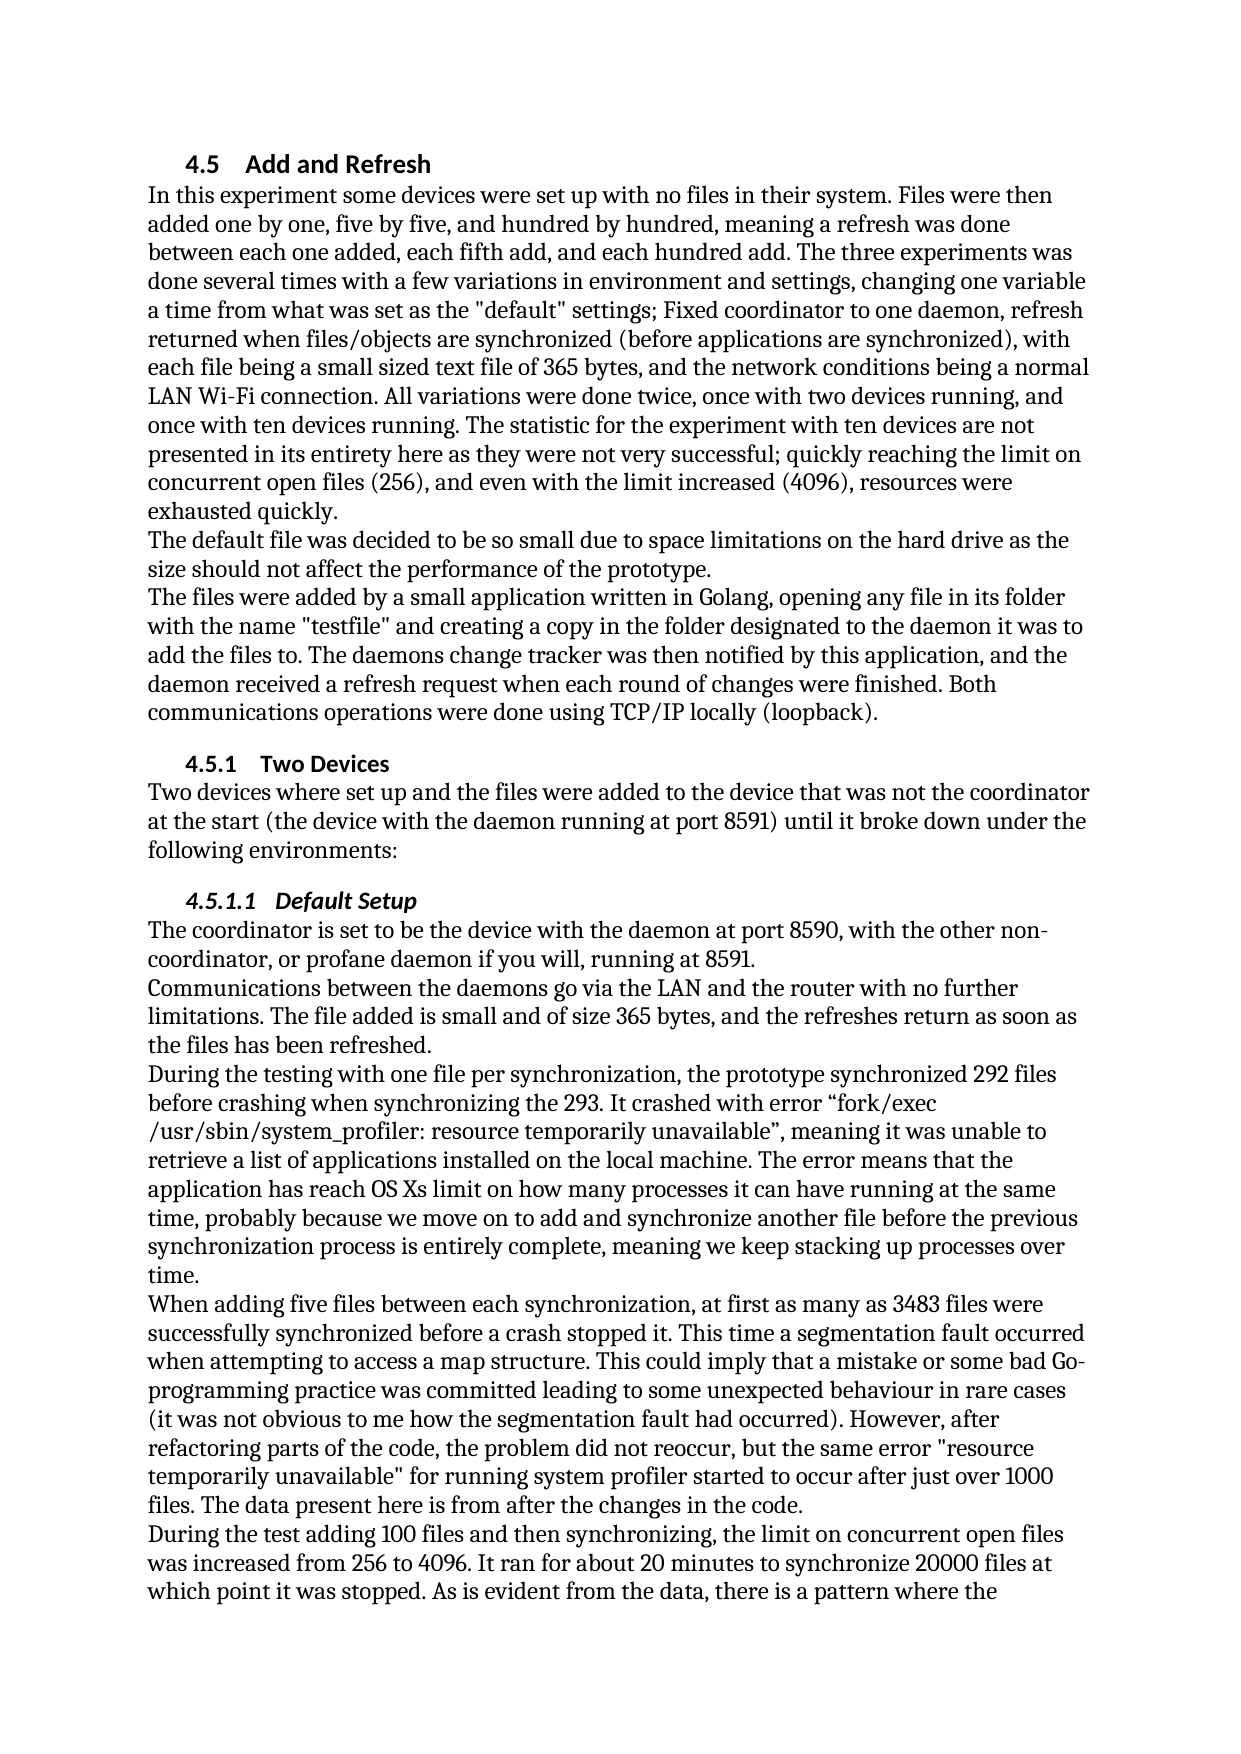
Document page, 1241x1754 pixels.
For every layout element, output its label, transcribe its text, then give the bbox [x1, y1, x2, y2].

text In this experiment some devices were set up with no files in their system. Files were then added one by one, five by five, and hundred by hundred, meaning a refresh was done between each one added, each fifth add, and each hundred add. The three experiments was done several times with a few variations in environment and settings, changing one variable a time from what was set as the "default" settings; Fixed coordinator to one daemon, refresh returned when files/objects are synchronized (before applications are synchronized), with each file being a small sized text file of 365 bytes, and the network conditions being a normal LAN Wi-Fi connection. All variations were done twice, once with two devices running, and once with ten devices running. The statistic for the experiment with ten devices are not presented in its entirety here as they were not very successful; quickly reaching the limit on concurrent open files (256), and even with the limit increased (4096), resources were exhausted quickly. [148, 181, 1092, 526]
text During the testing with one file per synchronization, the prototype synchronized 292 files before crashing when synchronizing the 293. It crashed with error “fork/exec /usr/sbin/system_profiler: resource temporarily unavailable”, meaning it was unable to retrieve a list of applications installed on the local machine. The error means that the application has reach OS Xs limit on how many processes it can have running at the same time, probably because we move on to add and synchronize another file before the previous synchronization process is entirely complete, meaning we keep stacking up processes over time. [148, 1060, 1092, 1290]
text When adding five files between each synchronization, at first as many as 3483 files were successfully synchronized before a crash stopped it. This time a segmentation fault occurred when attempting to access a map structure. This could imply that a mistake or some bad Go-programming practice was committed leading to some unexpected behaviour in rare cases (it was not obvious to me how the segmentation fault had occurred). However, after refactoring parts of the code, the problem did not reoccur, but the same error "resource temporarily unavailable" for running system profiler started to occur after just over 1000 files. The data present here is from after the changes in the code. [148, 1290, 1092, 1520]
text The coordinator is set to be the device with the daemon at port 8590, with the other non-coordinator, or profane daemon if you will, running at 8591. [148, 916, 1092, 973]
text Two devices where set up and the files were added to the device that was not the coordinator at the start (the device with the daemon running at port 8591) until it broke down under the following environments: [148, 778, 1092, 864]
subtitle Two Devices [185, 748, 1092, 778]
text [148, 1520, 1092, 1606]
text The default file was decided to be so small due to space limitations on the hard drive as the size should not affect the performance of the prototype. [148, 526, 1092, 583]
text The files were added by a small application written in Golang, opening any file in its folder with the name "testfile" and creating a copy in the folder designated to the daemon it was to add the files to. The daemons change tracker was then notified by this application, and the daemon received a refresh request when each round of changes were finished. Both communications operations were done using TCP/IP locally (loopback). [148, 583, 1092, 727]
text Communications between the daemons go via the LAN and the router with no further limitations. The file added is small and of size 365 bytes, and the refreshes return as soon as the files has been refreshed. [148, 973, 1092, 1060]
subtitle Add and Refresh [185, 148, 1092, 181]
subtitle Default Setup [185, 885, 1092, 916]
